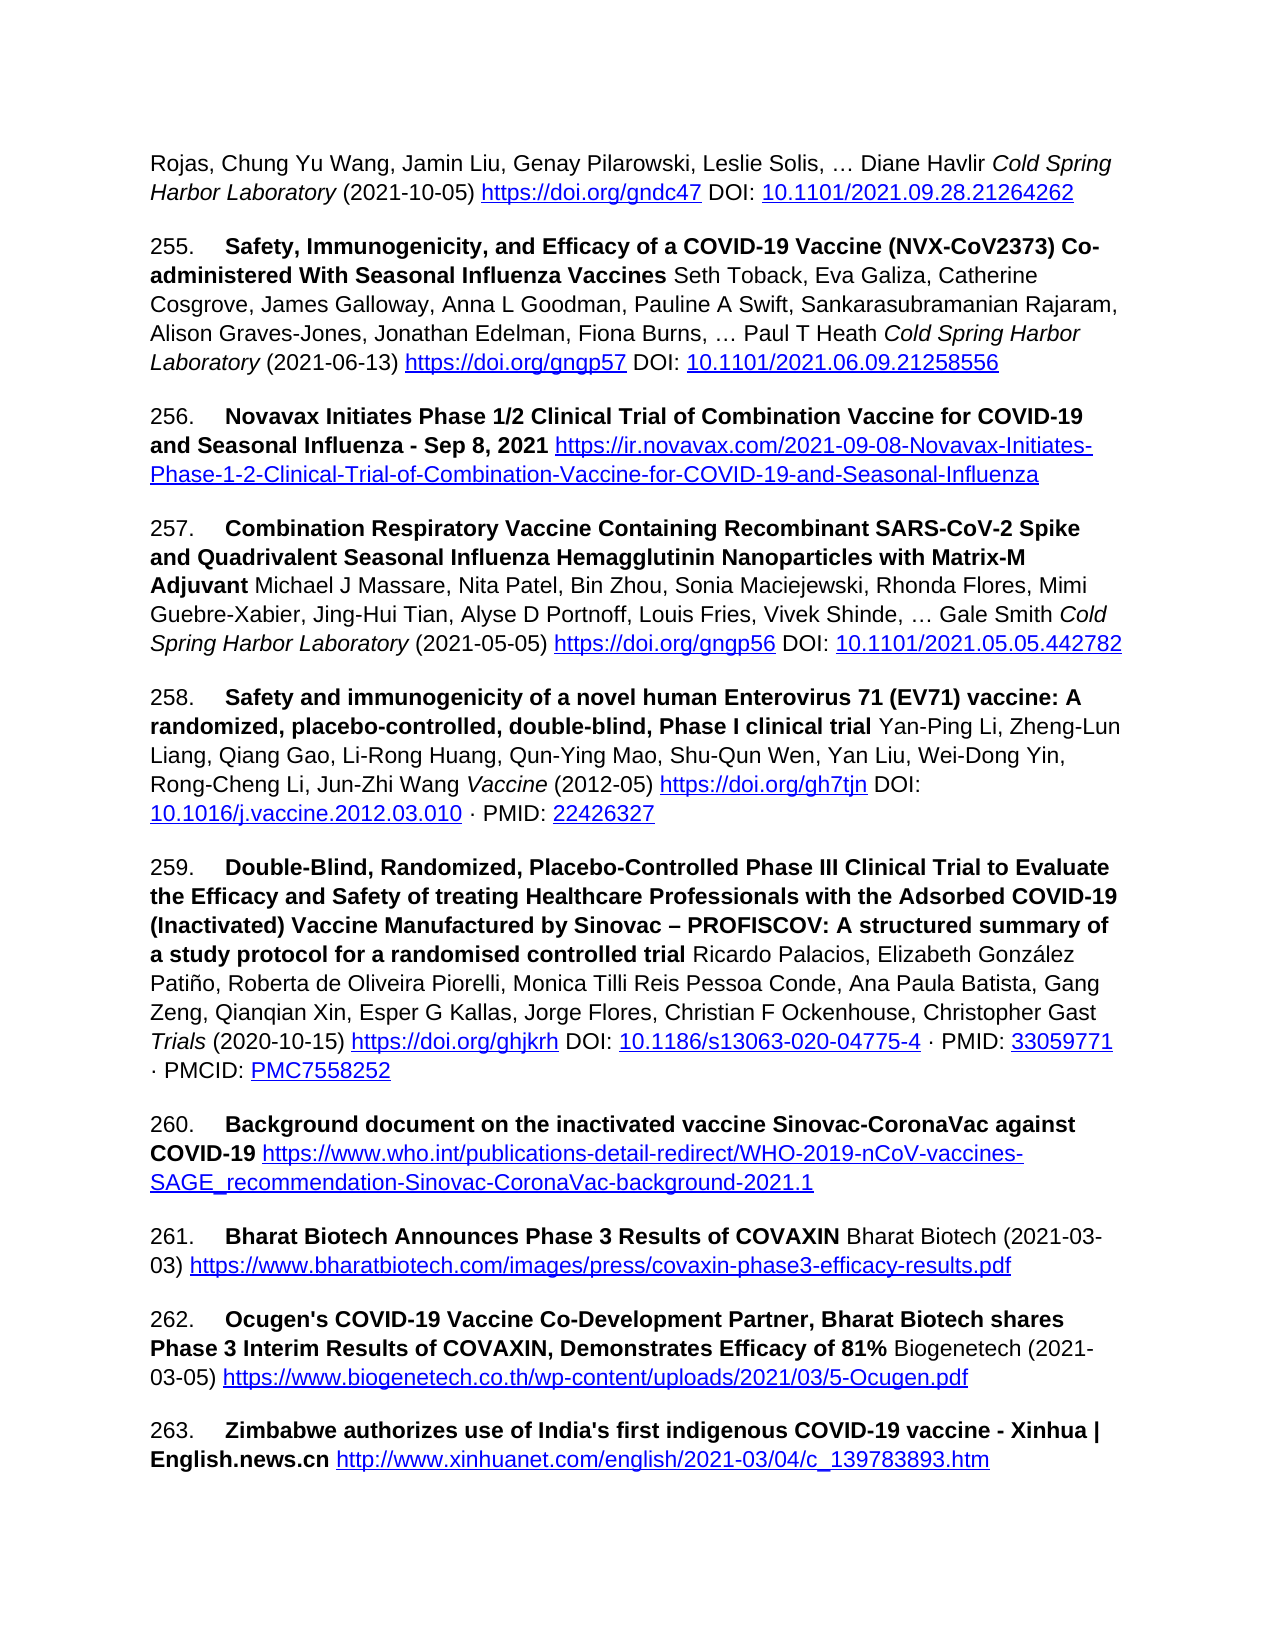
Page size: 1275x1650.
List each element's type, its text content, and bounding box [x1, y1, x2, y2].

text 256. Novavax Initiates Phase 1/2 Clinical Trial of Combination Vaccine for COVID-19 and Seasonal Influenza - Sep 8, 2021 https://ir.novavax.com/2021-09-08-Novavax-Initiates-Phase-1-2-Clinical-Trial-of-Combination-Vaccine-for-COVID-19-and-Seasonal-Influenza [150, 403, 1125, 487]
text 258. Safety and immunogenicity of a novel human Enterovirus 71 (EV71) vaccine: A randomized, placebo-controlled, double-blind, Phase I clinical trial Yan-Ping Li, Zheng-Lun Liang, Qiang Gao, Li-Rong Huang, Qun-Ying Mao, Shu-Qun Wen, Yan Liu, Wei-Dong Yin, Rong-Cheng Li, Jun-Zhi Wang Vaccine (2012-05) https://doi.org/gh7tjn DOI: 10.1016/j.vaccine.2012.03.010 · PMID: 22426327 [150, 684, 1125, 827]
text 255. Safety, Immunogenicity, and Efficacy of a COVID-19 Vaccine (NVX-CoV2373) Co-administered With Seasonal Influenza Vaccines Seth Toback, Eva Galiza, Catherine Cosgrove, James Galloway, Anna L Goodman, Pauline A Swift, Sankarasubramanian Rajaram, Alison Graves-Jones, Jonathan Edelman, Fiona Burns, … Paul T Heath Cold Spring Harbor Laboratory (2021-06-13) https://doi.org/gngp57 DOI: 10.1101/2021.06.09.21258556 [150, 233, 1125, 375]
text 263. Zimbabwe authorizes use of India's first indigenous COVID-19 vaccine - Xinhua | English.news.cn http://www.xinhuanet.com/english/2021-03/04/c_139783893.htm [150, 1417, 1125, 1473]
text 261. Bharat Biotech Announces Phase 3 Results of COVAXIN Bharat Biotech (2021-03-03) https://www.bharatbiotech.com/images/press/covaxin-phase3-efficacy-results.pdf [150, 1223, 1125, 1278]
text 257. Combination Respiratory Vaccine Containing Recombinant SARS-CoV-2 Spike and Quadrivalent Seasonal Influenza Hemagglutinin Nanoparticles with Matrix-M Adjuvant Michael J Massare, Nita Patel, Bin Zhou, Sonia Maciejewski, Rhonda Flores, Mimi Guebre-Xabier, Jing-Hui Tian, Alyse D Portnoff, Louis Fries, Vivek Shinde, … Gale Smith Cold Spring Harbor Laboratory (2021-05-05) https://doi.org/gngp56 DOI: 10.1101/2021.05.05.442782 [150, 514, 1125, 657]
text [150, 150, 1125, 205]
text 262. Ocugen's COVID-19 Vaccine Co-Development Partner, Bharat Biotech shares Phase 3 Interim Results of COVAXIN, Demonstrates Efficacy of 81% Biogenetech (2021-03-05) https://www.biogenetech.co.th/wp-content/uploads/2021/03/5-Ocugen.pdf [150, 1306, 1125, 1390]
text 260. Background document on the inactivated vaccine Sinovac-CoronaVac against COVID-19 https://www.who.int/publications-detail-redirect/WHO-2019-nCoV-vaccines-SAGE_recommendation-Sinovac-CoronaVac-background-2021.1 [150, 1111, 1125, 1195]
text 259. Double-Blind, Randomized, Placebo-Controlled Phase III Clinical Trial to Evaluate the Efficacy and Safety of treating Healthcare Professionals with the Adsorbed COVID-19 (Inactivated) Vaccine Manufactured by Sinovac – PROFISCOV: A structured summary of a study protocol for a randomised controlled trial Ricardo Palacios, Elizabeth González Patiño, Roberta de Oliveira Piorelli, Monica Tilli Reis Pessoa Conde, Ana Paula Batista, Gang Zeng, Qianqian Xin, Esper G Kallas, Jorge Flores, Christian F Ockenhouse, Christopher Gast Trials (2020-10-15) https://doi.org/ghjkrh DOI: 10.1186/s13063-020-04775-4 · PMID: 33059771 · PMCID: PMC7558252 [150, 854, 1125, 1083]
